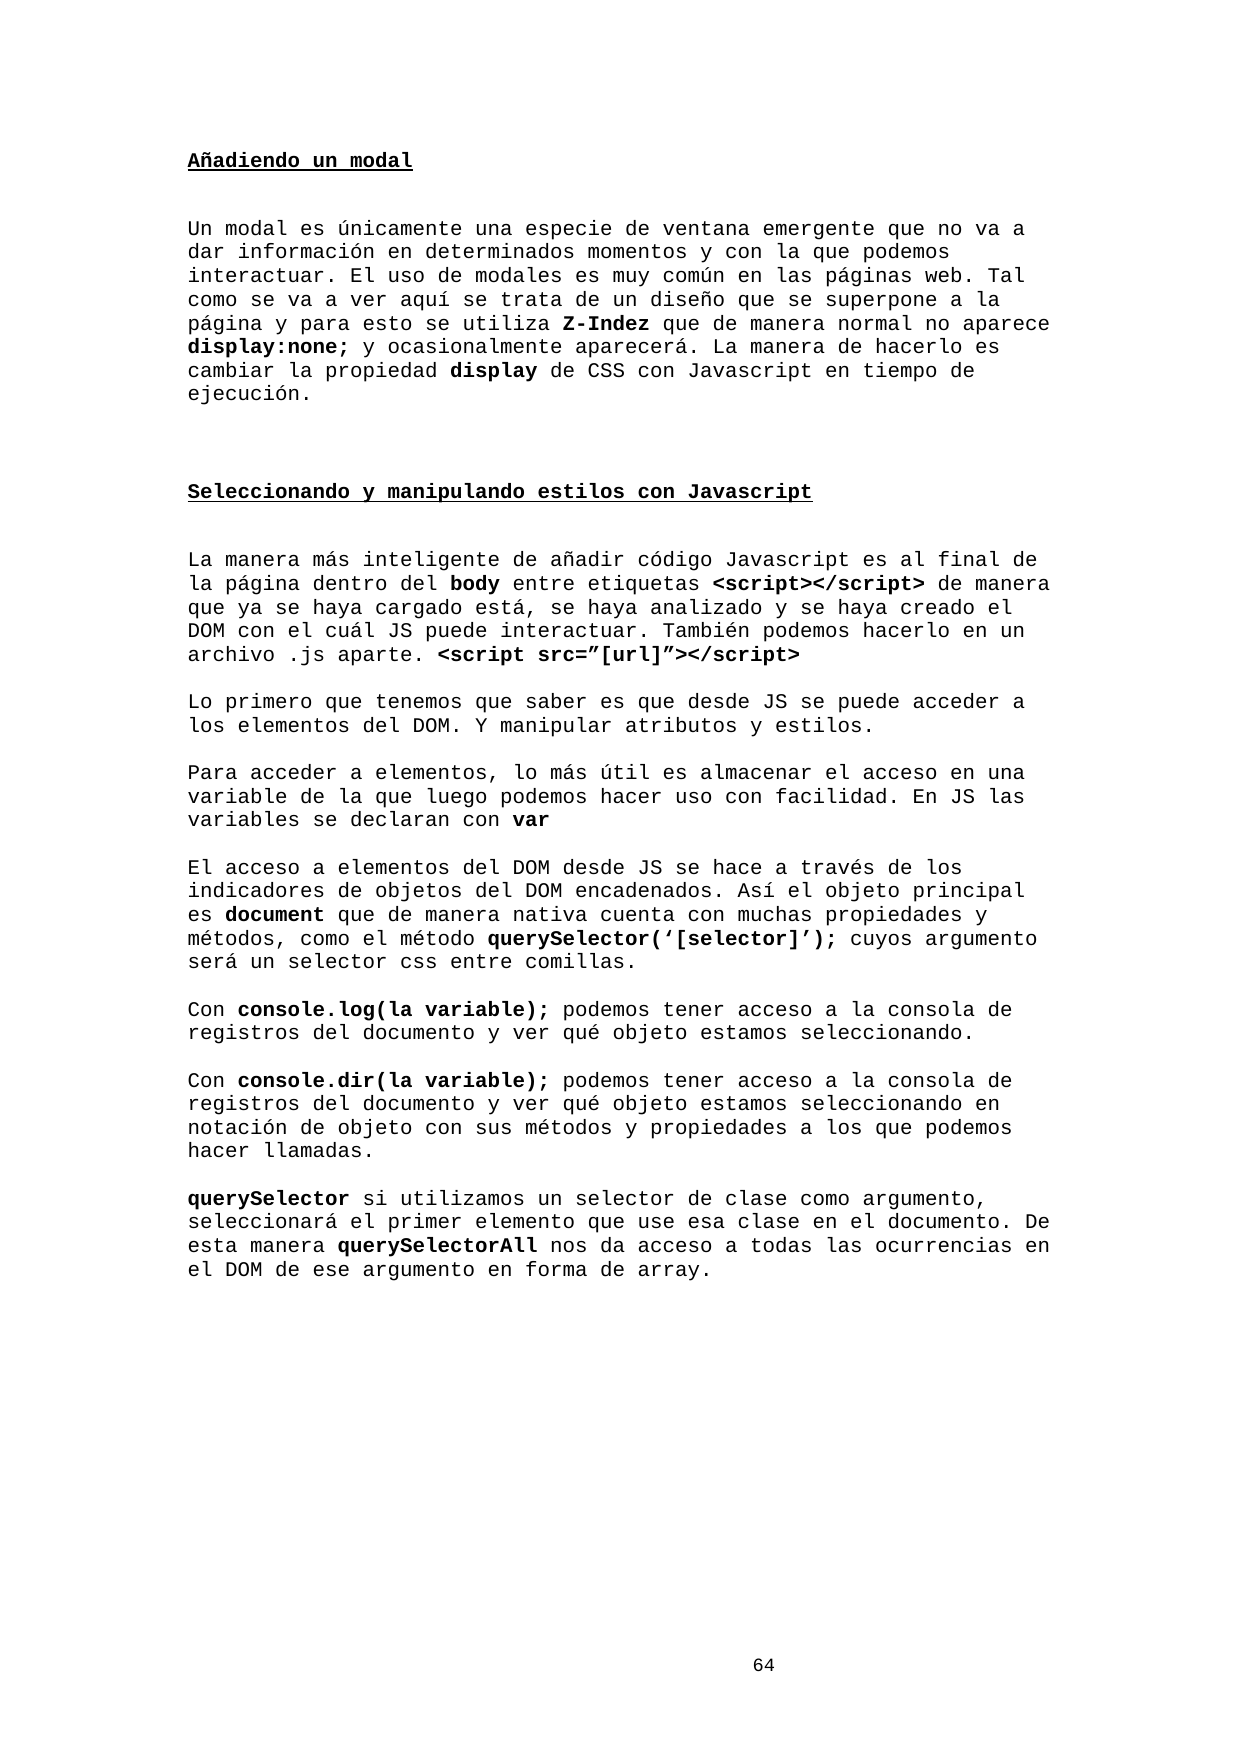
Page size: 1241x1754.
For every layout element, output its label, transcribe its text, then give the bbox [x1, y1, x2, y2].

list El acceso a elementos del DOM desde JS se hace a través de los indicadores de objetos del DOM encadenados. Así el objeto principal es document que de manera nativa cuenta con muchas propiedades y métodos, como el método querySelector(‘[selector]’); cuyos argumento será un selector css entre comillas. [187, 857, 1053, 975]
list Con console.log(la variable); podemos tener acceso a la consola de registros del documento y ver qué objeto estamos seleccionando. [187, 999, 1053, 1046]
list Para acceder a elementos, lo más útil es almacenar el acceso en una variable de la que luego podemos hacer uso con facilidad. En JS las variables se declaran con var [187, 762, 1053, 833]
list Con console.dir(la variable); podemos tener acceso a la consola de registros del documento y ver qué objeto estamos seleccionando en notación de objeto con sus métodos y propiedades a los que podemos hacer llamadas. [187, 1069, 1053, 1164]
subtitle Añadiendo un modal [187, 150, 1053, 174]
subtitle Seleccionando y manipulando estilos con Javascript [187, 481, 1053, 505]
list La manera más inteligente de añadir código Javascript es al final de la página dentro del body entre etiquetas <script></script> de manera que ya se haya cargado está, se haya analizado y se haya creado el DOM con el cuál JS puede interactuar. También podemos hacerlo en un archivo .js aparte. <script src=”[url]”></script> [187, 549, 1053, 668]
list Lo primero que tenemos que saber es que desde JS se puede acceder a los elementos del DOM. Y manipular atributos y estilos. [187, 691, 1053, 738]
list querySelector si utilizamos un selector de clase como argumento, seleccionará el primer elemento que use esa clase en el documento. De esta manera querySelectorAll nos da acceso a todas las ocurrencias en el DOM de ese argumento en forma de array. [187, 1188, 1053, 1282]
list Un modal es únicamente una especie de ventana emergente que no va a dar información en determinados momentos y con la que podemos interactuar. El uso de modales es muy común en las páginas web. Tal como se va a ver aquí se trata de un diseño que se superpone a la página y para esto se utiliza Z-Indez que de manera normal no aparece display:none; y ocasionalmente aparecerá. La manera de hacerlo es cambiar la propiedad display de CSS con Javascript en tiempo de ejecución. [187, 218, 1053, 407]
